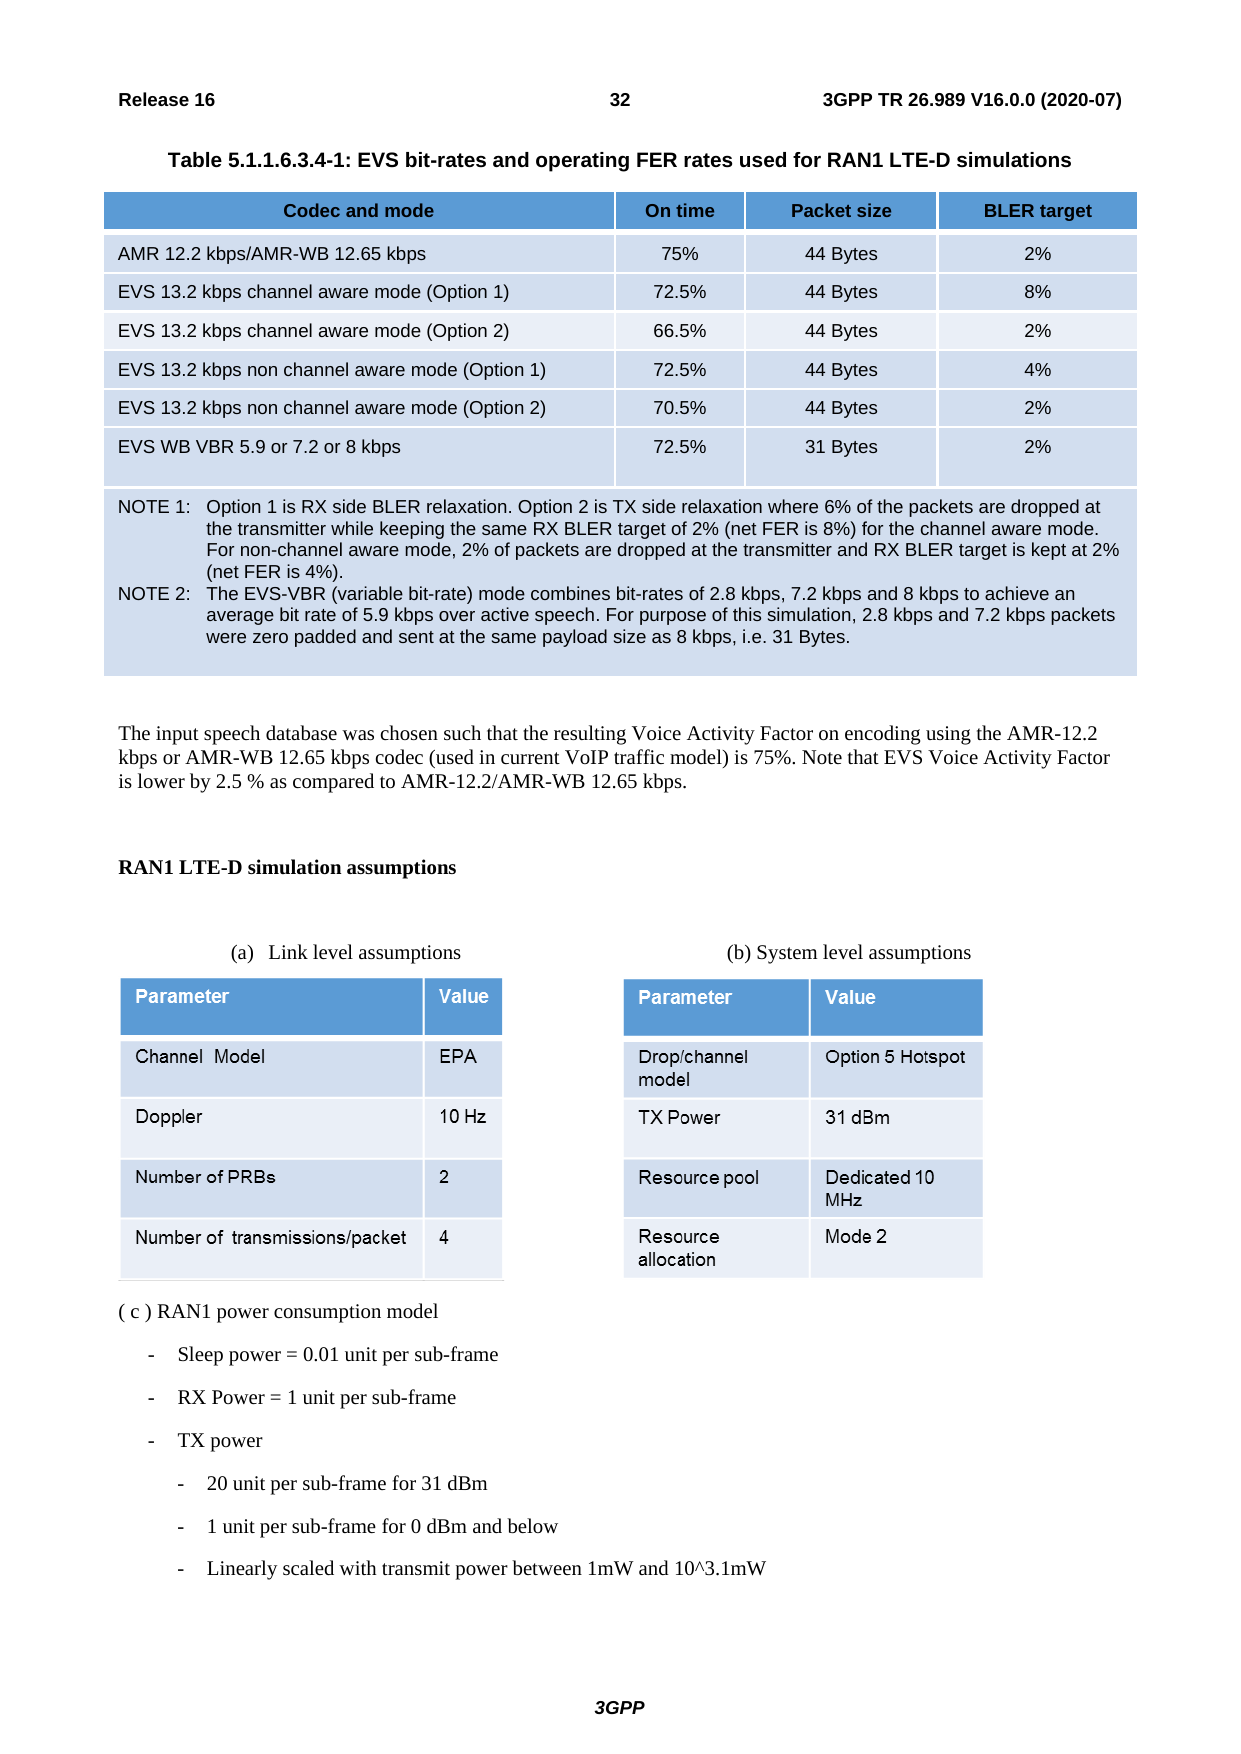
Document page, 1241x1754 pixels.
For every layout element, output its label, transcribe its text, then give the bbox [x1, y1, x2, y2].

table_cell EVS 13.2 kbps non channel aware mode (Option 1) [104, 351, 614, 388]
table_cell 44 Bytes [746, 390, 936, 426]
text RAN1 LTE-D simulation assumptions [118, 855, 1122, 879]
text - Linearly scaled with transmit power between 1mW and 10^3.1mW [177, 1556, 1122, 1580]
table_cell 31 Bytes [746, 428, 936, 486]
picture [621, 977, 987, 1281]
table_cell 4% [939, 351, 1137, 388]
picture [118, 976, 507, 1281]
table_cell 72.5% [616, 274, 744, 310]
table_cell 44 Bytes [746, 351, 936, 388]
table_cell 44 Bytes [746, 235, 936, 272]
table_cell 2% [939, 428, 1137, 486]
table_cell 2% [939, 390, 1137, 426]
text - TX power [148, 1428, 1122, 1452]
text - RX Power = 1 unit per sub-frame [148, 1385, 1122, 1409]
table_cell 2% [939, 235, 1137, 272]
text Table 5.1.1.6.3.4-1: EVS bit-rates and operating FER rates used for RAN1 LTE-D simulations [118, 147, 1122, 171]
table_cell 44 Bytes [746, 274, 936, 310]
table_cell EVS 13.2 kbps non channel aware mode (Option 2) [104, 390, 614, 426]
table_header Packet size [746, 192, 936, 229]
table_cell 8% [939, 274, 1137, 310]
text - Sleep power = 0.01 unit per sub-frame [148, 1342, 1122, 1366]
table_cell EVS WB VBR 5.9 or 7.2 or 8 kbps [104, 428, 614, 486]
text ( c ) RAN1 power consumption model [118, 1299, 1122, 1323]
table_cell EVS 13.2 kbps channel aware mode (Option 2) [104, 313, 614, 349]
table_cell 44 Bytes [746, 313, 936, 349]
table_cell 70.5% [616, 390, 744, 426]
table_cell 72.5% [616, 428, 744, 486]
text The input speech database was chosen such that the resulting Voice Activity Factor on encoding using the AMR-12.2 kbps or AMR-WB 12.65 kbps codec (used in current VoIP traffic model) is 75%. Note that EVS Voice Activity Factor is lower by 2.5 % as compared to AMR-12.2/AMR-WB 12.65 kbps. [118, 721, 1122, 793]
table_cell AMR 12.2 kbps/AMR-WB 12.65 kbps [104, 235, 614, 272]
table_cell 72.5% [616, 351, 744, 388]
table_cell 66.5% [616, 313, 744, 349]
list Link level assumptions (b) System level assumptions [231, 940, 1122, 964]
text - 20 unit per sub-frame for 31 dBm [177, 1471, 1122, 1495]
table_header Codec and mode [104, 192, 614, 229]
table_header On time [616, 192, 744, 229]
table_cell 2% [939, 313, 1137, 349]
table_cell EVS 13.2 kbps channel aware mode (Option 1) [104, 274, 614, 310]
table_cell Note 1: Option 1 is RX side BLER relaxation. Option 2 is TX side relaxation where 6% of the packets are dropped at the transmitter while keeping the same RX BLER target of 2% (net FER is 8%) for the channel aware mode. For non-channel aware mode, 2% of packets are dropped at the transmitter and RX BLER target is kept at 2% (net FER is 4%). Note 2: The EVS-VBR (variable bit-rate) mode combines bit-rates of 2.8 kbps, 7.2 kbps and 8 kbps to achieve an average bit rate of 5.9 kbps over active speech. For purpose of this simulation, 2.8 kbps and 7.2 kbps packets were zero padded and sent at the same payload size as 8 kbps, i.e. 31 Bytes. [104, 489, 1137, 676]
text - 1 unit per sub-frame for 0 dBm and below [177, 1513, 1122, 1538]
table_cell 75% [616, 235, 744, 272]
table_header BLER target [939, 192, 1137, 229]
